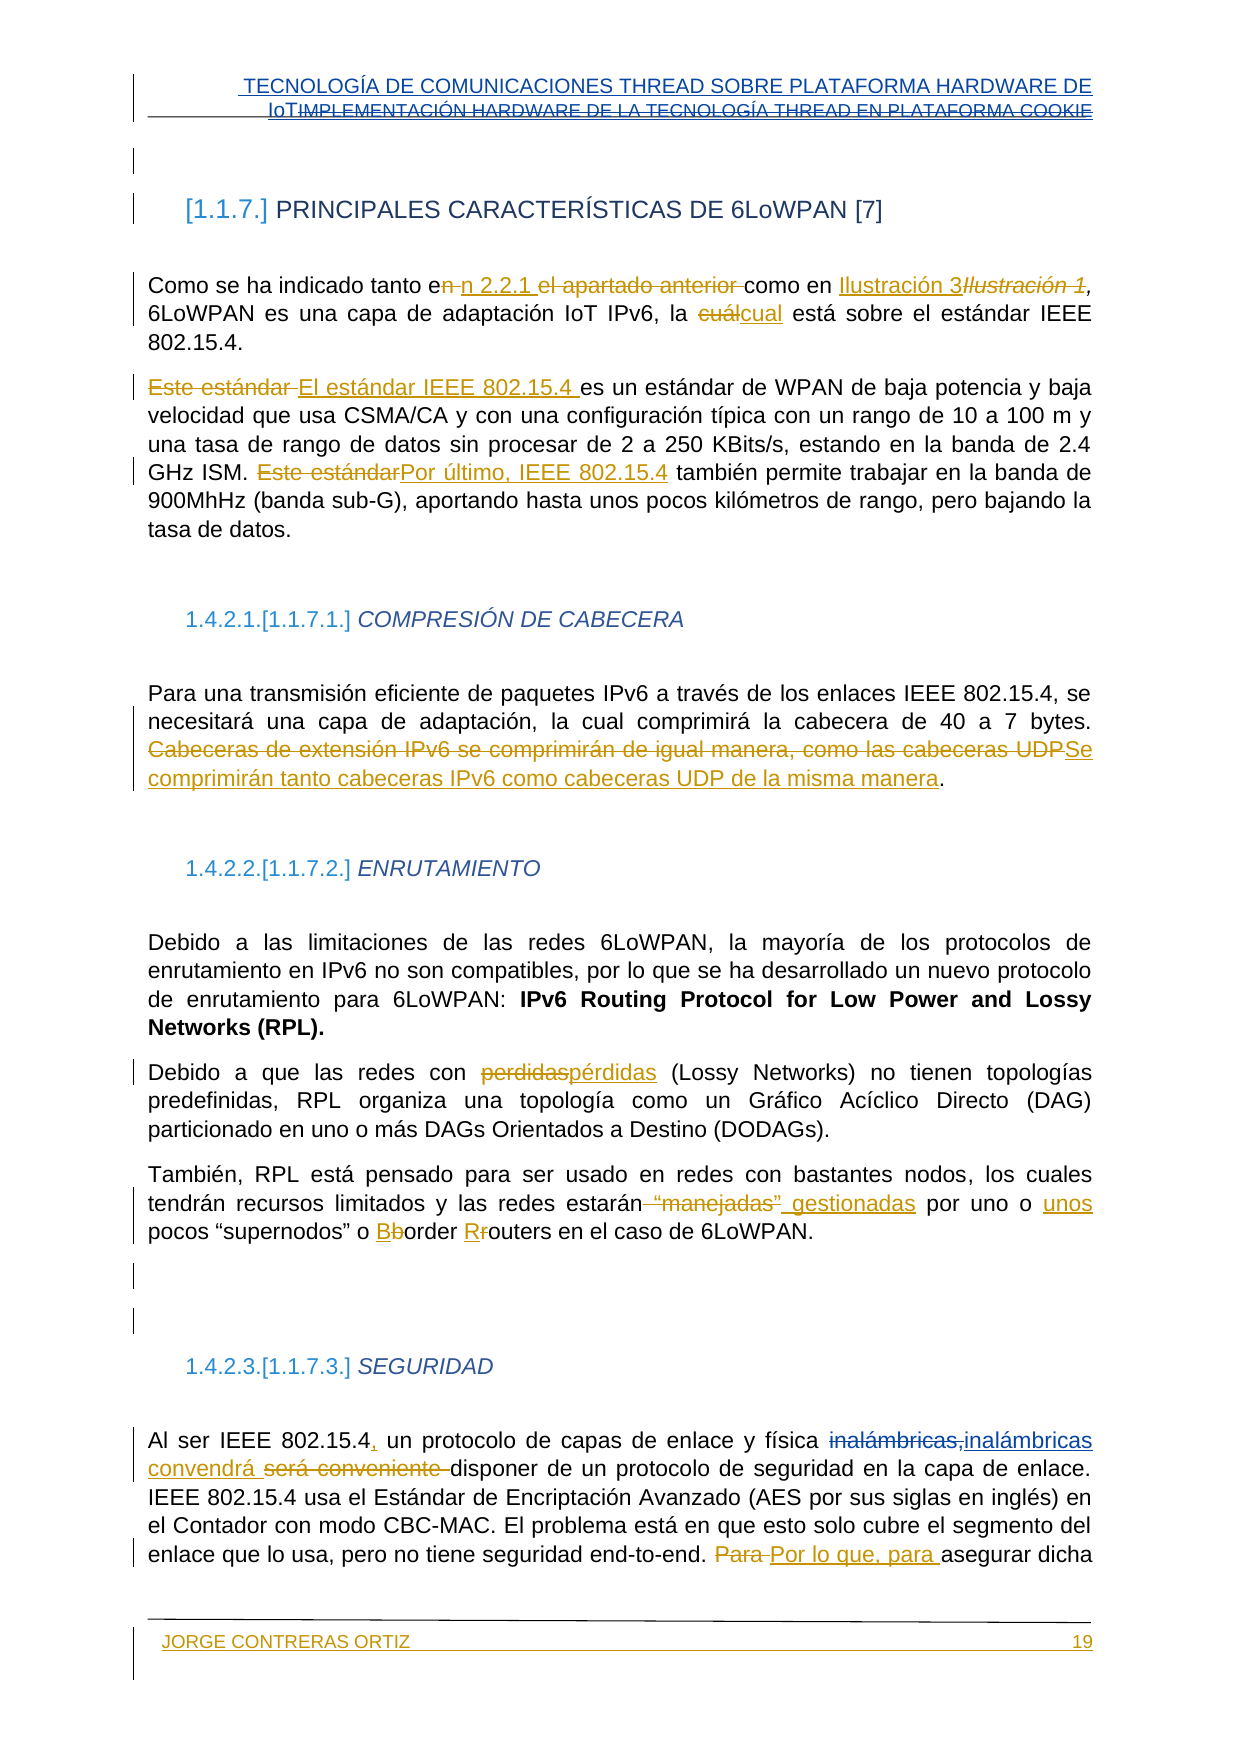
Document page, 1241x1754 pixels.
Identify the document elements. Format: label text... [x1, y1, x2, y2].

text Debido a las limitaciones de las redes 6LoWPAN, la mayoría de los protocolos de enrutamiento en IPv6 no son compatibles, por lo que se ha desarrollado un nuevo protocolo de enrutamiento para 6LoWPAN: IPv6 Routing Protocol for Low Power and Lossy Networks (RPL). [148, 929, 1092, 1040]
text Para una transmisión eficiente de paquetes IPv6 a través de los enlaces IEEE 802.15.4, se necesitará una capa de adaptación, la cual comprimirá la cabecera de 40 a 7 bytes. . [148, 679, 1092, 791]
text También, RPL está pensado para ser usado en redes con bastantes nodos, los cuales tendrán recursos limitados y las redes estarán por uno o pocos “supernodos” o order outers en el caso de 6LoWPAN. [148, 1161, 1092, 1244]
text Debido a que las redes con (Lossy Networks) no tienen topologías predefinidas, RPL organiza una topología como un Gráfico Acíclico Directo (DAG) particionado en uno o más DAGs Orientados a Destino (DODAGs). [148, 1059, 1092, 1142]
subtitle PRINCIPALES CARACTERÍSTICAS DE 6LoWPAN [7] [185, 193, 1092, 224]
subtitle SEGURIDAD [185, 1353, 1092, 1379]
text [148, 1427, 1092, 1567]
subtitle COMPRESIÓN DE CABECERA [185, 606, 1092, 632]
text es un estándar de WPAN de baja potencia y baja velocidad que usa CSMA/CA y con una configuración típica con un rango de 10 a 100 m y una tasa de rango de datos sin procesar de 2 a 250 KBits/s, estando en la banda de 2.4 GHz ISM. también permite trabajar en la banda de 900MhHz (banda sub-G), aportando hasta unos pocos kilómetros de rango, pero bajando la tasa de datos. [148, 374, 1092, 542]
text Como se ha indicado tanto e2.2.1como en Ilustración 1, 6LoWPAN es una capa de adaptación IoT IPv6, la está sobre el estándar IEEE 802.15.4. [148, 272, 1092, 355]
subtitle ENRUTAMIENTO [185, 855, 1092, 881]
